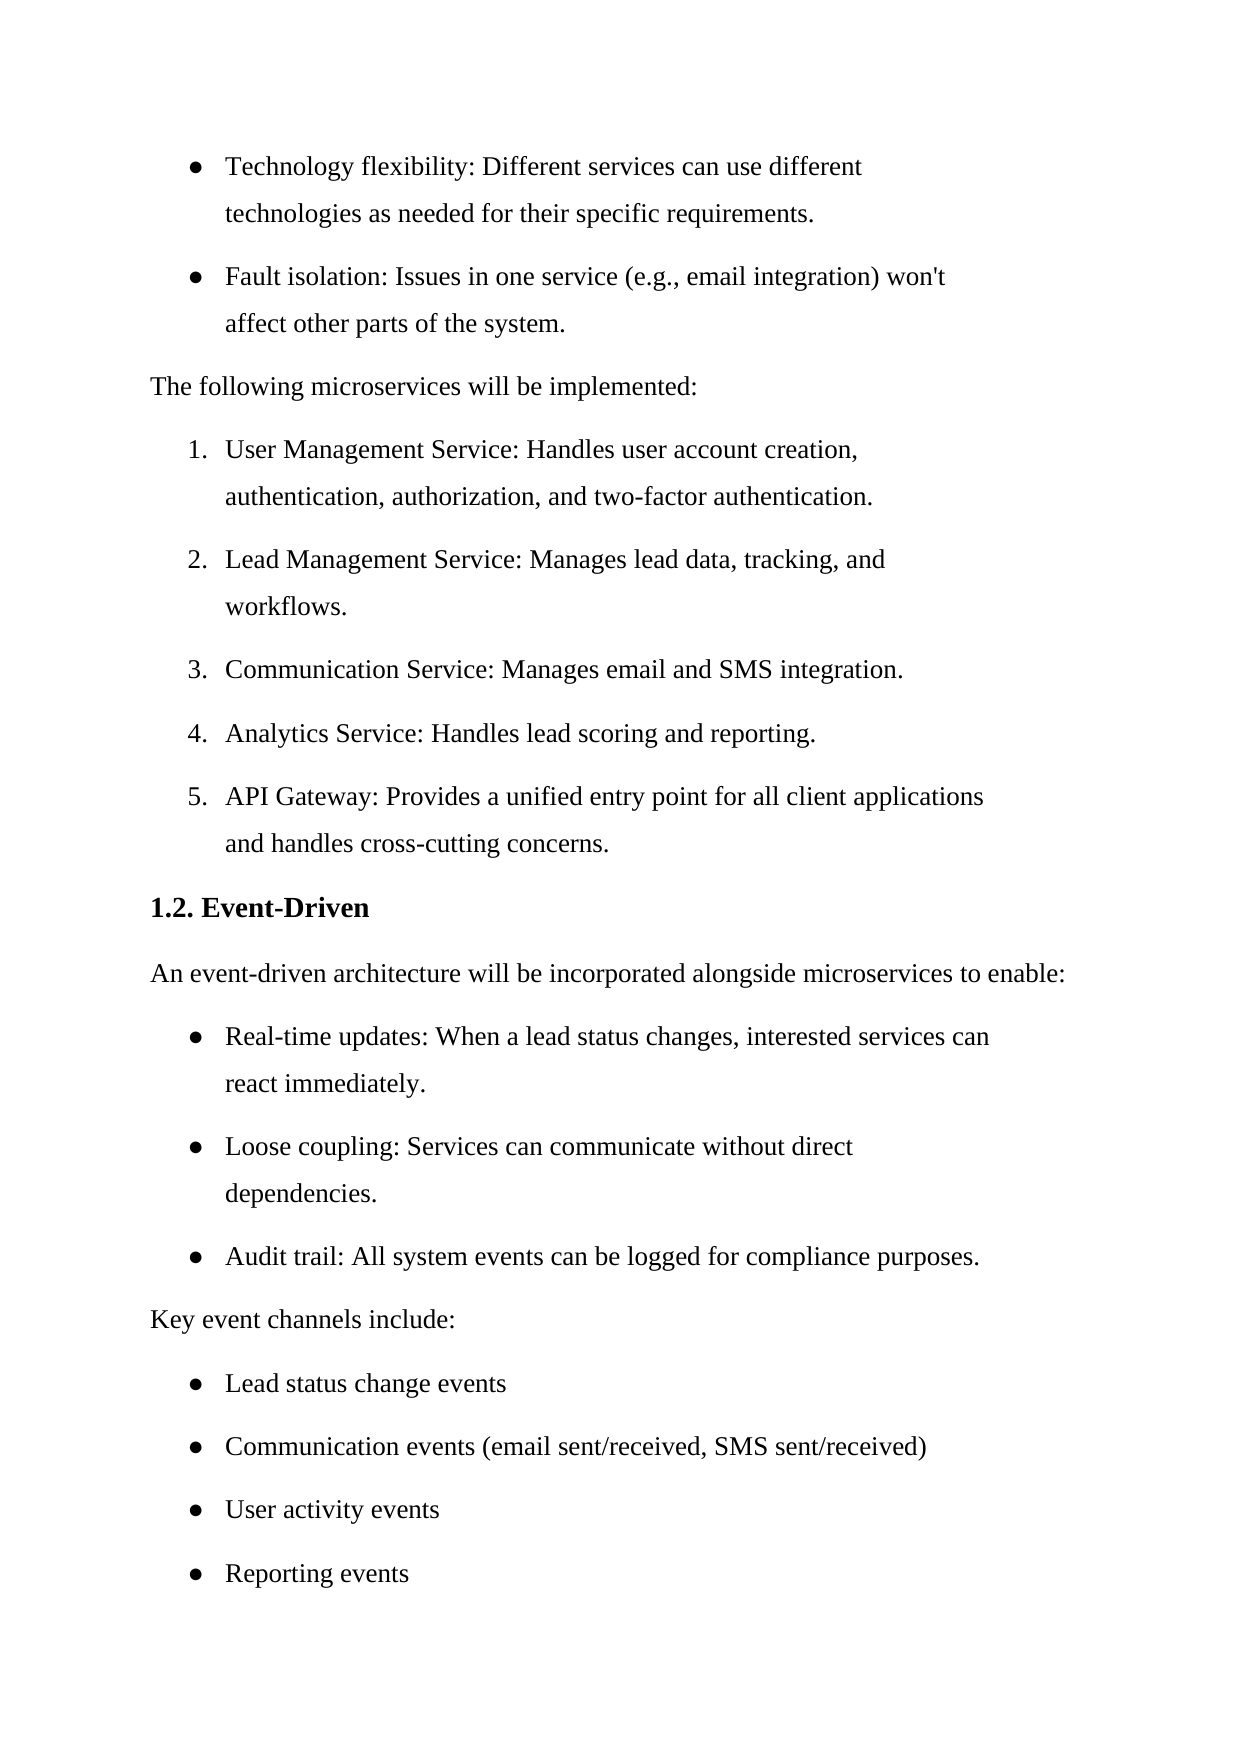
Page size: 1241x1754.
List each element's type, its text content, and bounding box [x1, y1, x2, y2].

list Communication Service: Manages email and SMS integration. [187, 653, 992, 684]
list Fault isolation: Issues in one service (e.g., email integration) won't affect other parts of the system. [187, 260, 992, 338]
list Loose coupling: Services can communicate without direct dependencies. [187, 1130, 992, 1208]
list Audit trail: All system events can be logged for compliance purposes. [187, 1240, 992, 1271]
list User Management Service: Handles user account creation, authentication, authorization, and two-factor authentication. [187, 433, 992, 511]
list Lead status change events [187, 1367, 992, 1398]
text An event-driven architecture will be incorporated alongside microservices to enable: [150, 957, 1090, 988]
list Lead Management Service: Manages lead data, tracking, and workflows. [187, 543, 992, 621]
list API Gateway: Provides a unified entry point for all client applications and handles cross-cutting concerns. [187, 780, 992, 858]
text Key event channels include: [150, 1304, 1090, 1335]
list Communication events (email sent/received, SMS sent/received) [187, 1430, 992, 1461]
list User activity events [187, 1494, 992, 1525]
list Real-time updates: When a lead status changes, interested services can react immediately. [187, 1020, 992, 1098]
text 1.2. Event-Driven [150, 890, 1090, 923]
text The following microservices will be implemented: [150, 370, 1090, 401]
list Reporting events [187, 1557, 992, 1588]
list Technology flexibility: Different services can use different technologies as needed for their specific requirements. [187, 150, 992, 228]
list Analytics Service: Handles lead scoring and reporting. [187, 717, 992, 748]
